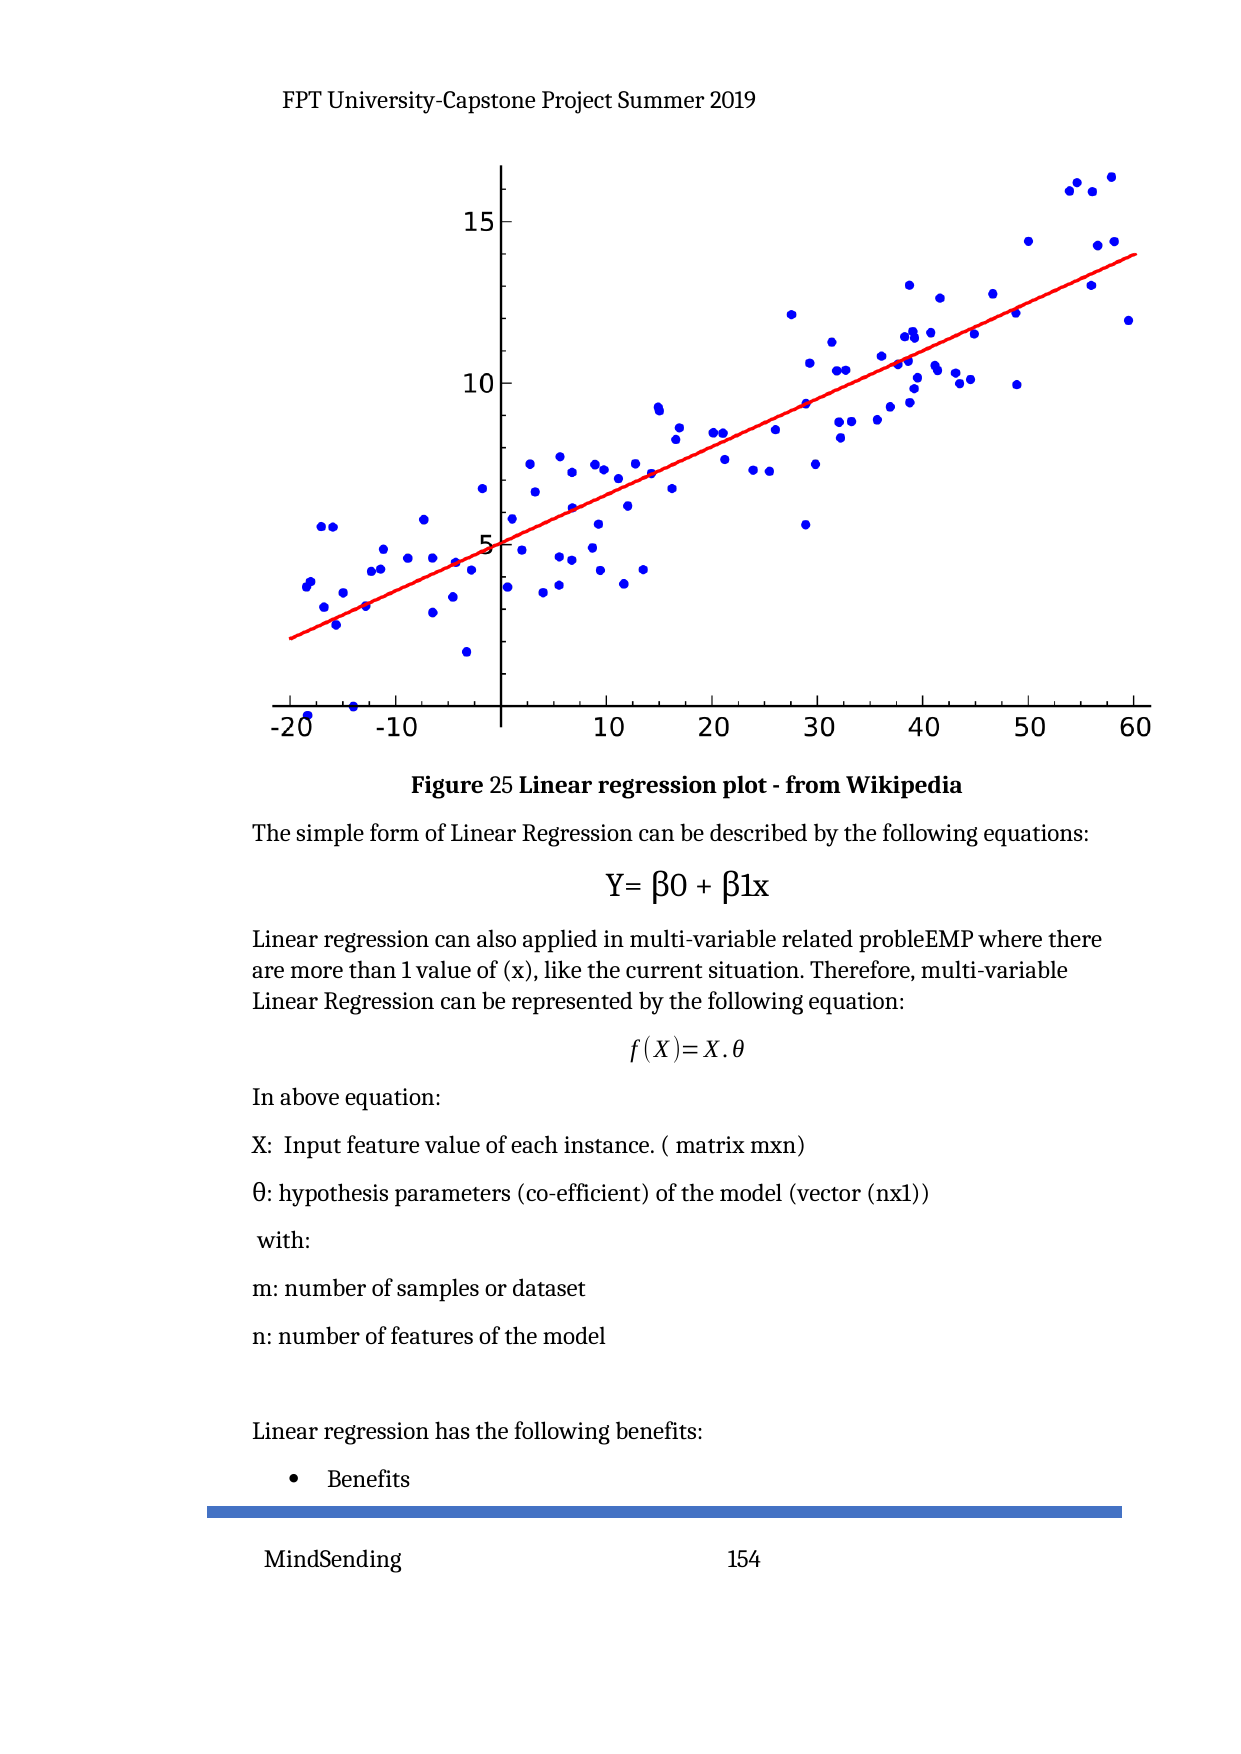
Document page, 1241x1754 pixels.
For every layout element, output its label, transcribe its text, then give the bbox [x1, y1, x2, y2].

text Figure 25 Linear regression plot - from Wikipedia [252, 771, 1122, 800]
text Y= β0 + β1x [252, 867, 1122, 905]
text X: Input feature value of each instance. ( matrix mxn) [252, 1131, 1122, 1160]
text n: number of features of the model [252, 1322, 1122, 1351]
text Linear regression can also applied in multi-variable related probleEMP where there are more than 1 value of (x), like the current situation. Therefore, multi-variable Linear Regression can be represented by the following equation: [252, 924, 1122, 1015]
text with: [252, 1226, 1122, 1255]
text The simple form of Linear Regression can be described by the following equations: [252, 819, 1122, 848]
text Linear regression has the following benefits: [207, 1417, 1122, 1446]
text θ: hypothesis parameters (co-efficient) of the model (vector (nx1)) [252, 1179, 1122, 1207]
text In above equation: [252, 1083, 1122, 1112]
text m: number of samples or dataset [252, 1274, 1122, 1303]
list Benefits [289, 1465, 1122, 1494]
picture [251, 147, 1167, 753]
